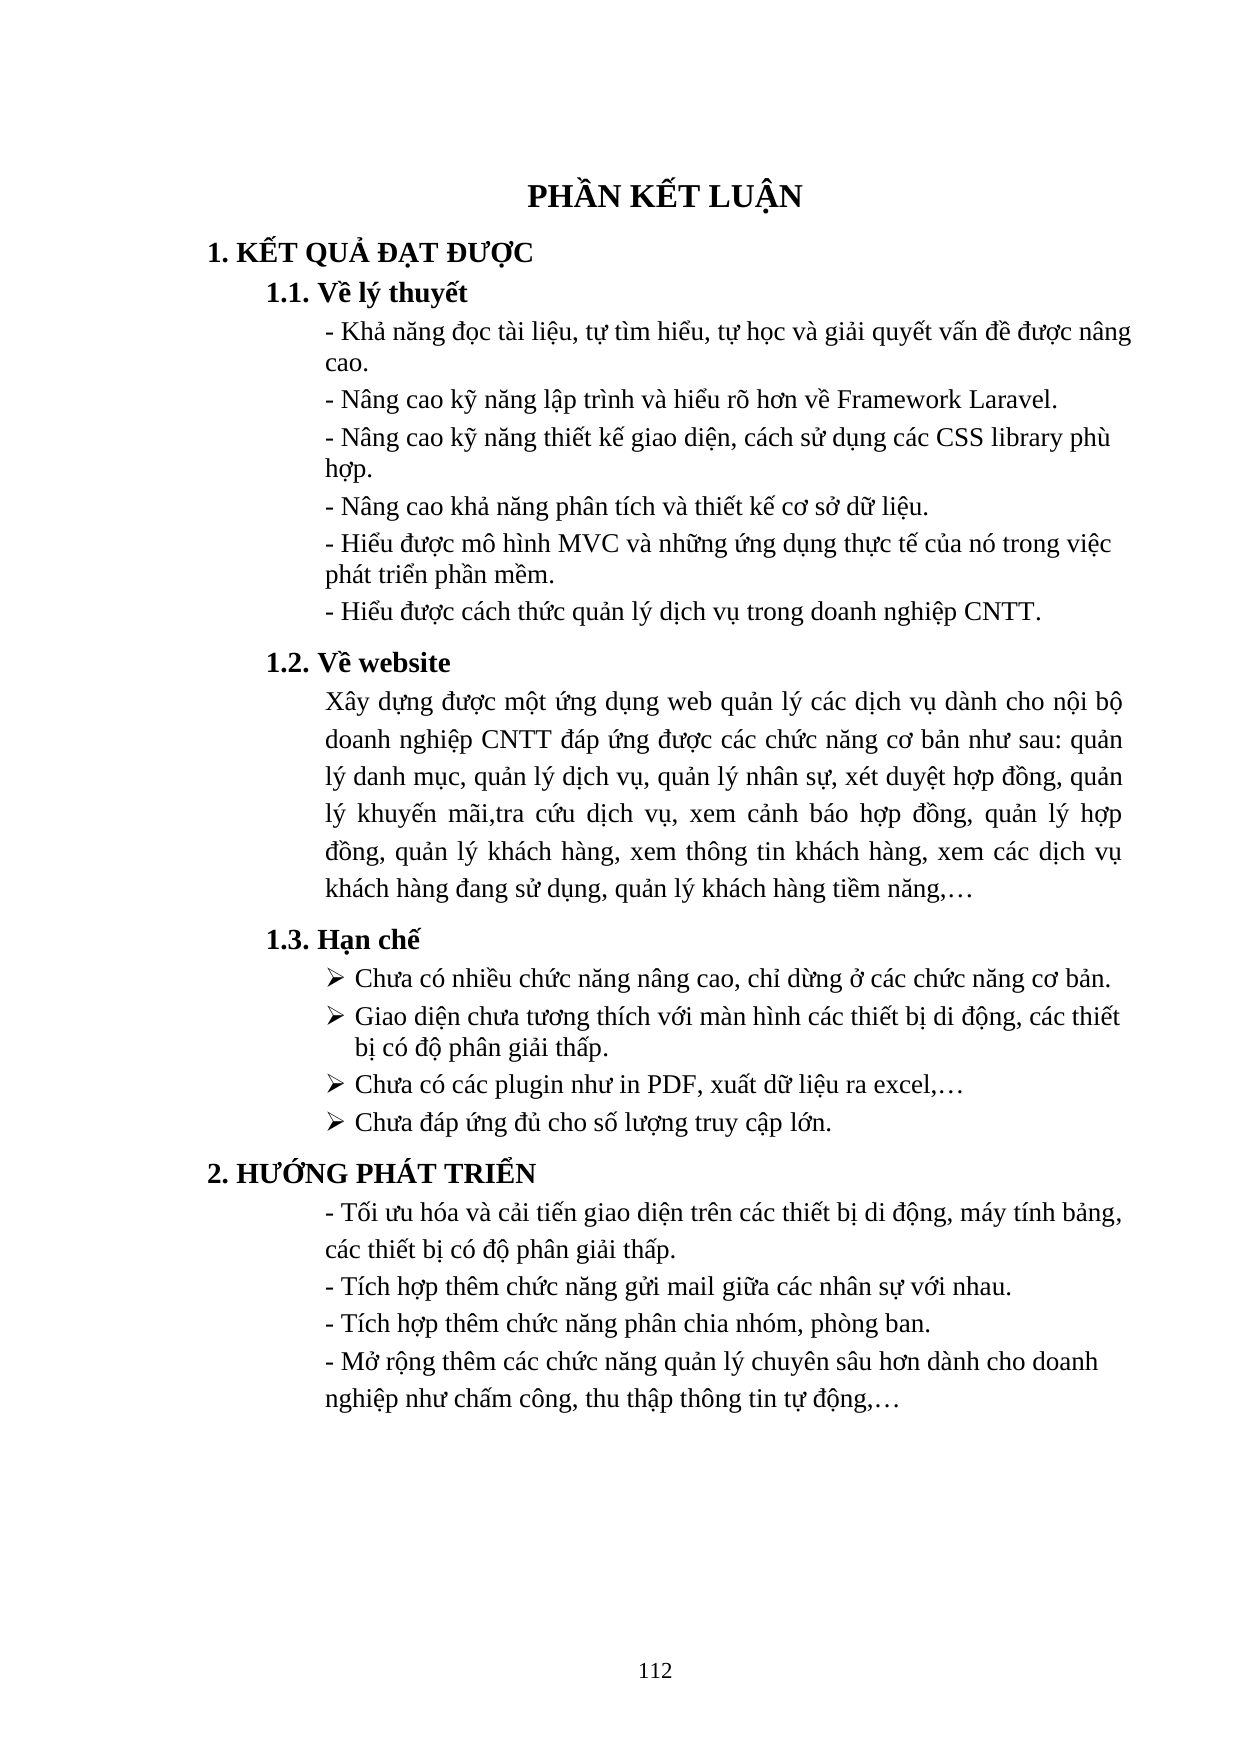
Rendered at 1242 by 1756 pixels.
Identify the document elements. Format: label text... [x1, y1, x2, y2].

list - Tích hợp thêm chức năng phân chia nhóm, phòng ban. [325, 1308, 1123, 1339]
list Chưa có các plugin như in PDF, xuất dữ liệu ra excel,… [325, 1068, 1135, 1099]
subtitle KẾT QUẢ ĐẠT ĐƯỢC [207, 235, 1135, 268]
subtitle Hạn chế [266, 922, 1135, 956]
list Chưa đáp ứng đủ cho số lượng truy cập lớn. [325, 1106, 1135, 1137]
list Giao diện chưa tương thích với màn hình các thiết bị di động, các thiết bị có độ phân giải thấp. [325, 1000, 1135, 1062]
list - Tích hợp thêm chức năng gửi mail giữa các nhân sự với nhau. [325, 1270, 1123, 1301]
list - Tối ưu hóa và cải tiến giao diện trên các thiết bị di động, máy tính bảng, các thiết bị có độ phân giải thấp. [325, 1196, 1123, 1264]
list - Khả năng đọc tài liệu, tự tìm hiểu, tự học và giải quyết vấn đề được nâng cao. [325, 315, 1135, 377]
subtitle Về lý thuyết [266, 275, 1135, 309]
subtitle Về website [266, 646, 1135, 679]
subtitle PHẦN KẾT LUẬN [212, 177, 1118, 215]
list Chưa có nhiều chức năng nâng cao, chỉ dừng ở các chức năng cơ bản. [325, 962, 1135, 993]
list - Nâng cao khả năng phân tích và thiết kế cơ sở dữ liệu. [325, 489, 1135, 521]
list - Nâng cao kỹ năng lập trình và hiểu rõ hơn về Framework Laravel. [325, 384, 1135, 415]
text Xây dựng được một ứng dụng web quản lý các dịch vụ dành cho nội bộ doanh nghiệp CNTT đáp ứng được các chức năng cơ bản như sau: quản lý danh mục, quản lý dịch vụ, quản lý nhân sự, xét duyệt hợp đồng, quản lý khuyến mãi,tra cứu dịch vụ, xem cảnh báo hợp đồng, quản lý hợp đồng, quản lý khách hàng, xem thông tin khách hàng, xem các dịch vụ khách hàng đang sử dụng, quản lý khách hàng tiềm năng,… [325, 686, 1123, 903]
list - Hiểu được cách thức quản lý dịch vụ trong doanh nghiệp CNTT. [325, 595, 1135, 627]
list - Mở rộng thêm các chức năng quản lý chuyên sâu hơn dành cho doanh nghiệp như chấm công, thu thập thông tin tự động,… [325, 1345, 1123, 1413]
subtitle HƯỚNG PHÁT TRIỂN [207, 1156, 1135, 1189]
list - Hiểu được mô hình MVC và những ứng dụng thực tế của nó trong việc phát triển phần mềm. [325, 527, 1135, 589]
list - Nâng cao kỹ năng thiết kế giao diện, cách sử dụng các CSS library phù hợp. [325, 421, 1135, 483]
